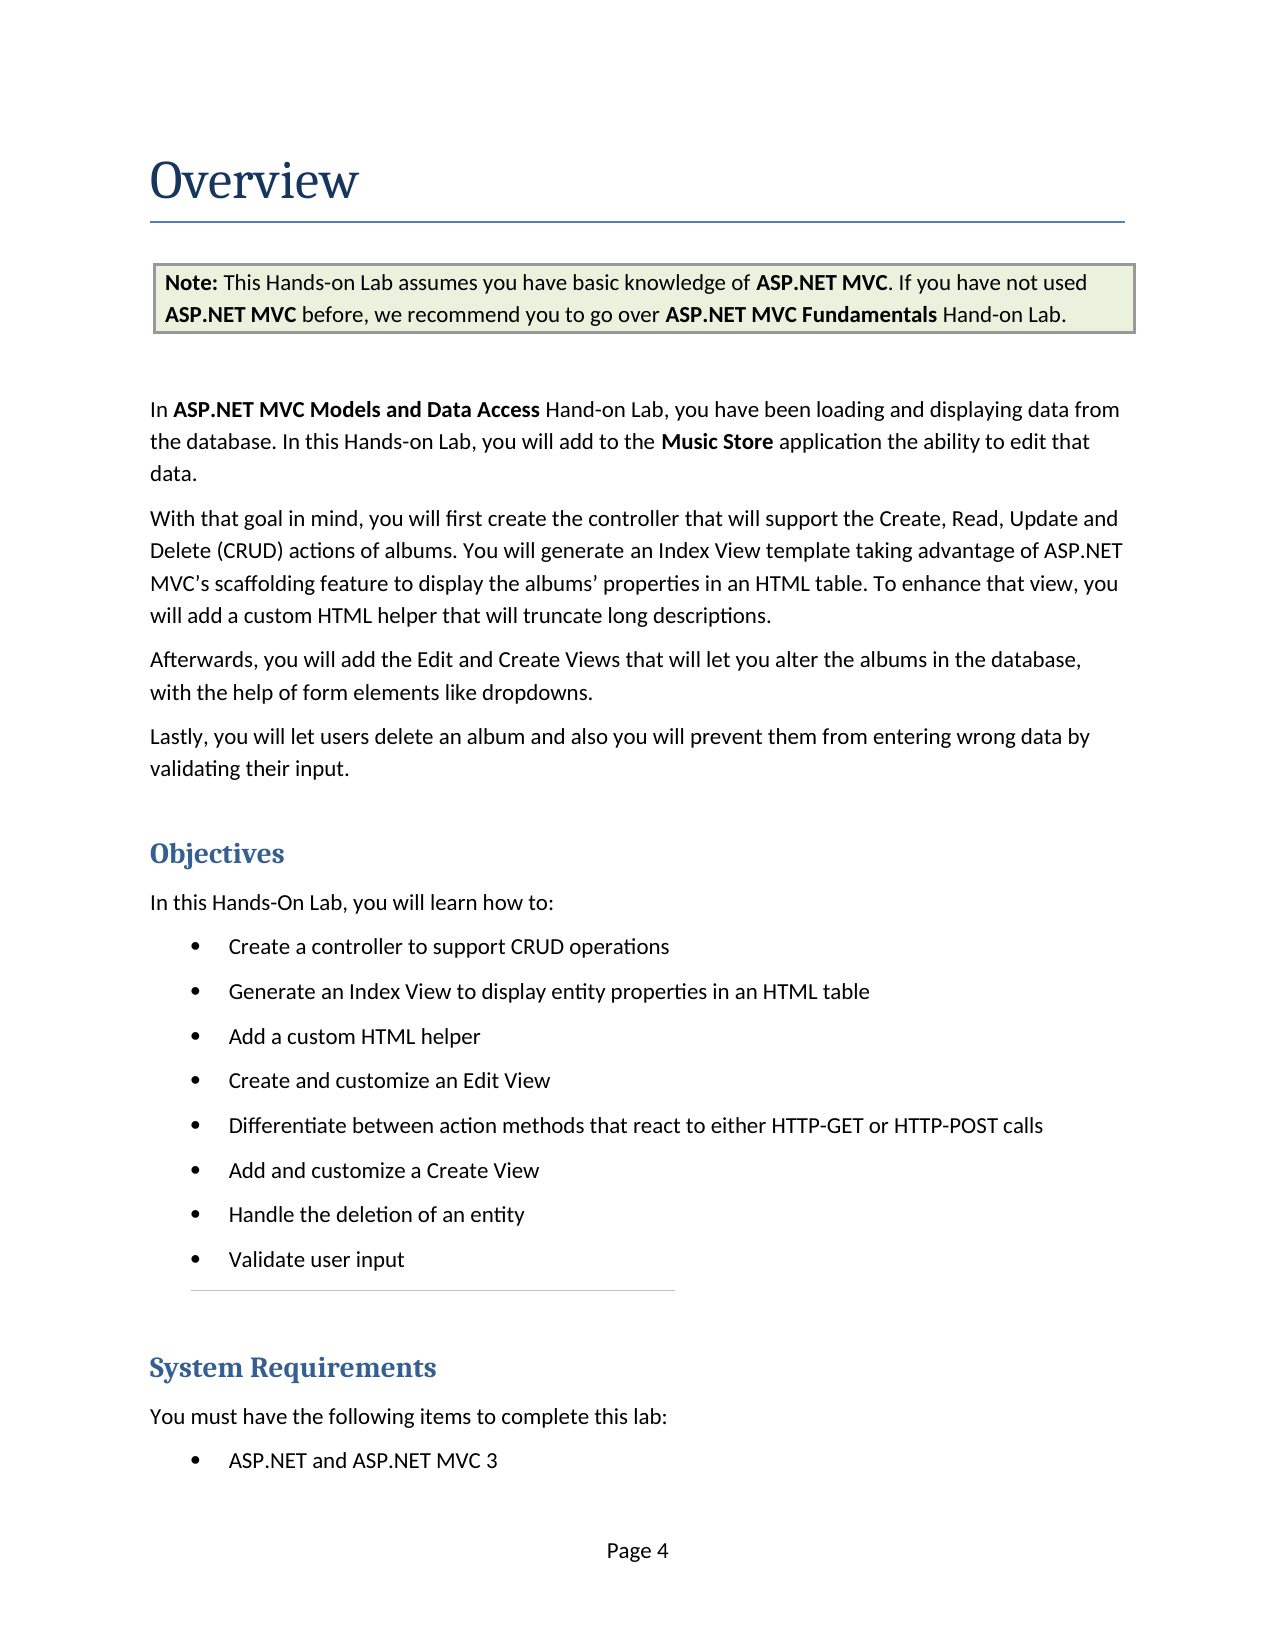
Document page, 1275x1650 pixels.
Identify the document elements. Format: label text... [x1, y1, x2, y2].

list Add a custom HTML helper [191, 1022, 1125, 1050]
subtitle Objectives [150, 837, 1125, 870]
text You must have the following items to complete this lab: [150, 1402, 1125, 1430]
list Generate an Index View to display entity properties in an HTML table [191, 977, 1125, 1005]
list Create a controller to support CRUD operations [191, 932, 1125, 961]
text In this Hands-On Lab, you will learn how to: [150, 888, 1125, 916]
text Lastly, you will let users delete an album and also you will prevent them from entering wrong data by validating their input. [150, 722, 1125, 783]
text Note: This Hands-on Lab assumes you have basic knowledge of ASP.NET MVC. If you have not used ASP.NET MVC before, we recommend you to go over ASP.NET MVC Fundamentals Hand-on Lab. [156, 266, 1133, 331]
text With that goal in mind, you will first create the controller that will support the Create, Read, Update and Delete (CRUD) actions of albums. You will generate an Index View template taking advantage of ASP.NET MVC’s scaffolding feature to display the albums’ properties in an HTML table. To enhance that view, you will add a custom HTML helper that will truncate long descriptions. [150, 504, 1125, 629]
list Differentiate between action methods that react to either HTTP-GET or HTTP-POST calls [191, 1111, 1125, 1139]
list Create and customize an Edit View [191, 1067, 1125, 1094]
subtitle System Requirements [150, 1351, 1125, 1384]
list Handle the deletion of an entity [191, 1201, 1125, 1229]
text Afterwards, you will add the Edit and Create Views that will let you alter the albums in the database, with the help of form elements like dropdowns. [150, 646, 1125, 706]
list ASP.NET and ASP.NET MVC 3 [191, 1447, 1125, 1475]
list Validate user input [191, 1245, 1125, 1273]
list Add and customize a Create View [191, 1156, 1125, 1184]
text In ASP.NET MVC Models and Data Access Hand-on Lab, you have been loading and displaying data from the database. In this Hands-on Lab, you will add to the Music Store application the ability to edit that data. [150, 395, 1125, 488]
